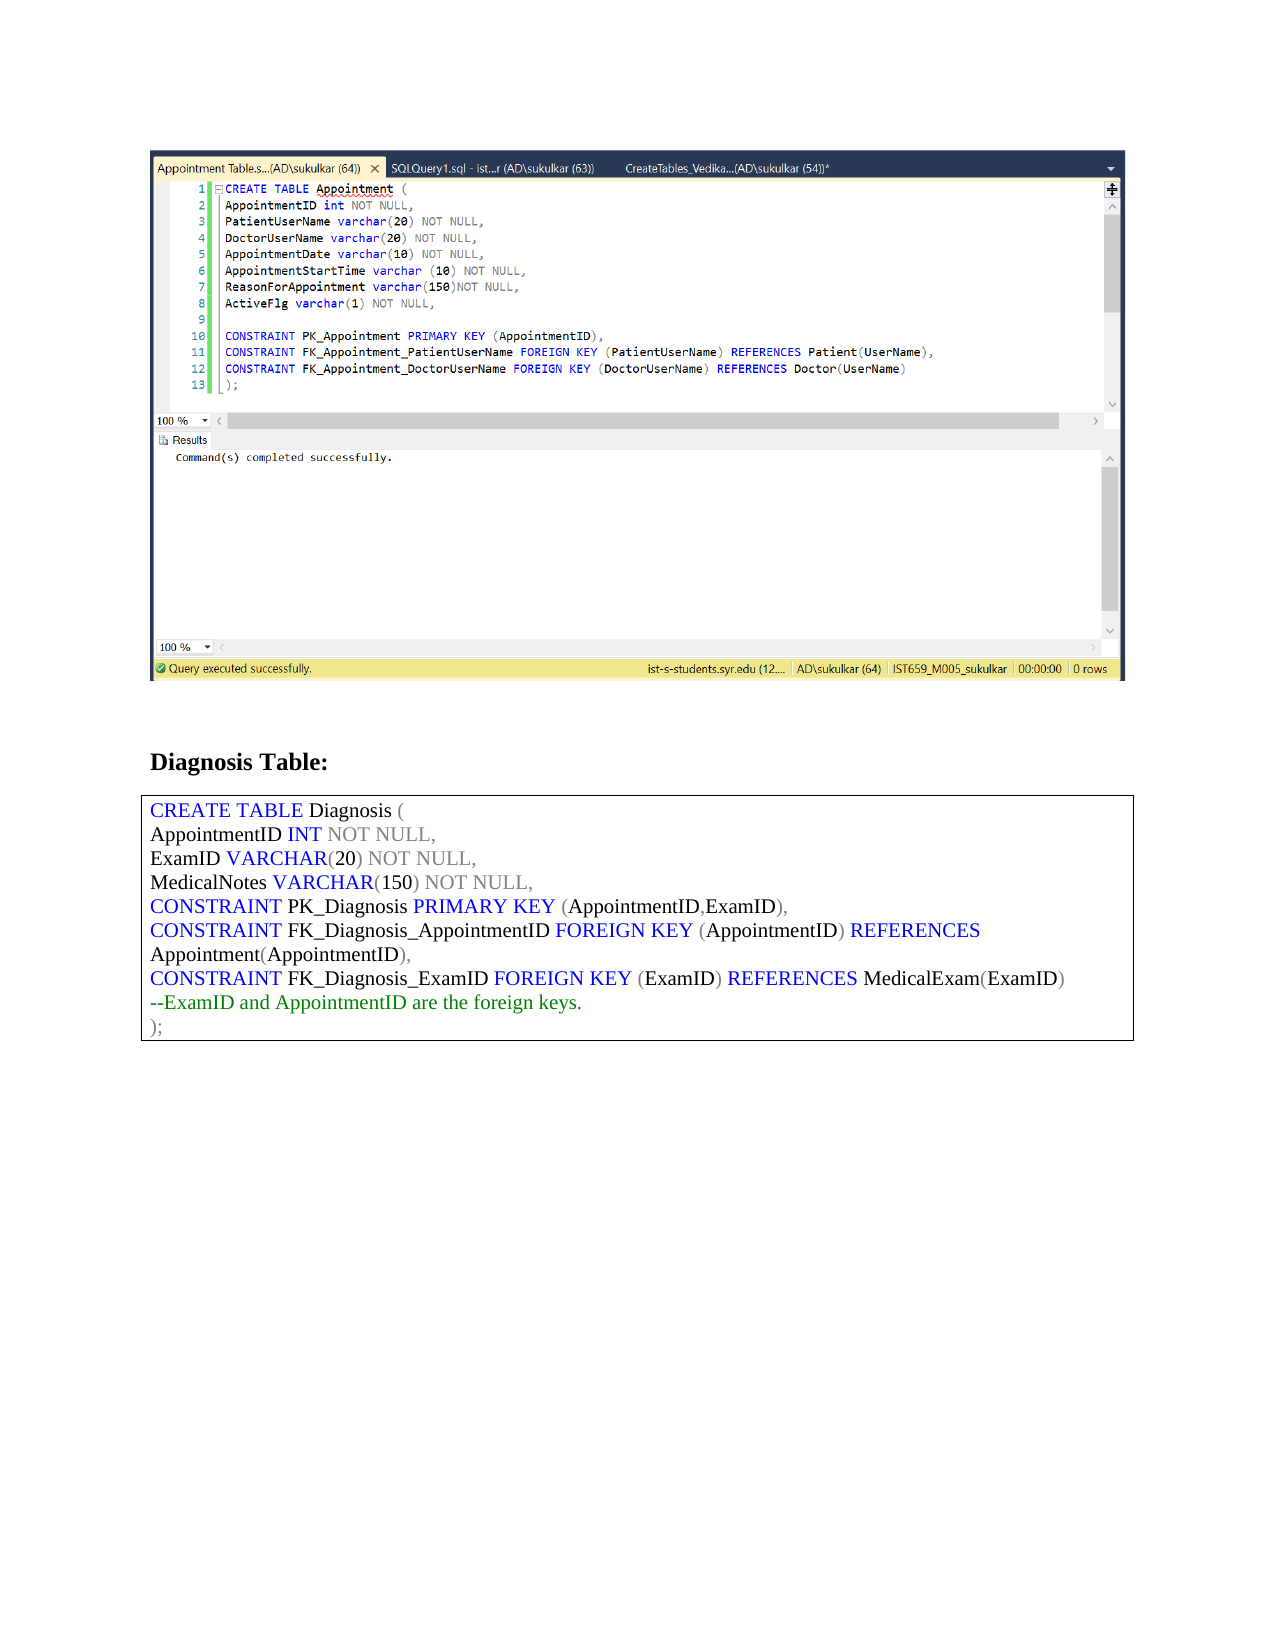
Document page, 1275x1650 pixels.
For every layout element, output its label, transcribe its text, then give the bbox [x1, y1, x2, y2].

text ExamID VARCHAR(20) NOT NULL, [150, 846, 1125, 870]
text AppointmentID INT NOT NULL, [150, 822, 1125, 846]
text Diagnosis Table: [150, 747, 1125, 776]
text CONSTRAINT PK_Diagnosis PRIMARY KEY (AppointmentID,ExamID), [150, 894, 1125, 918]
text CONSTRAINT FK_Diagnosis_AppointmentID FOREIGN KEY (AppointmentID) REFERENCES Appointment(AppointmentID), [150, 918, 1125, 966]
text CREATE TABLE Diagnosis ( [142, 796, 1133, 822]
text --ExamID and AppointmentID are the foreign keys. [150, 990, 1125, 1011]
text CONSTRAINT FK_Diagnosis_ExamID FOREIGN KEY (ExamID) REFERENCES MedicalExam(ExamID) [150, 966, 1125, 990]
picture [150, 150, 1125, 681]
text ); [142, 1011, 1133, 1040]
text MedicalNotes VARCHAR(150) NOT NULL, [150, 870, 1125, 894]
